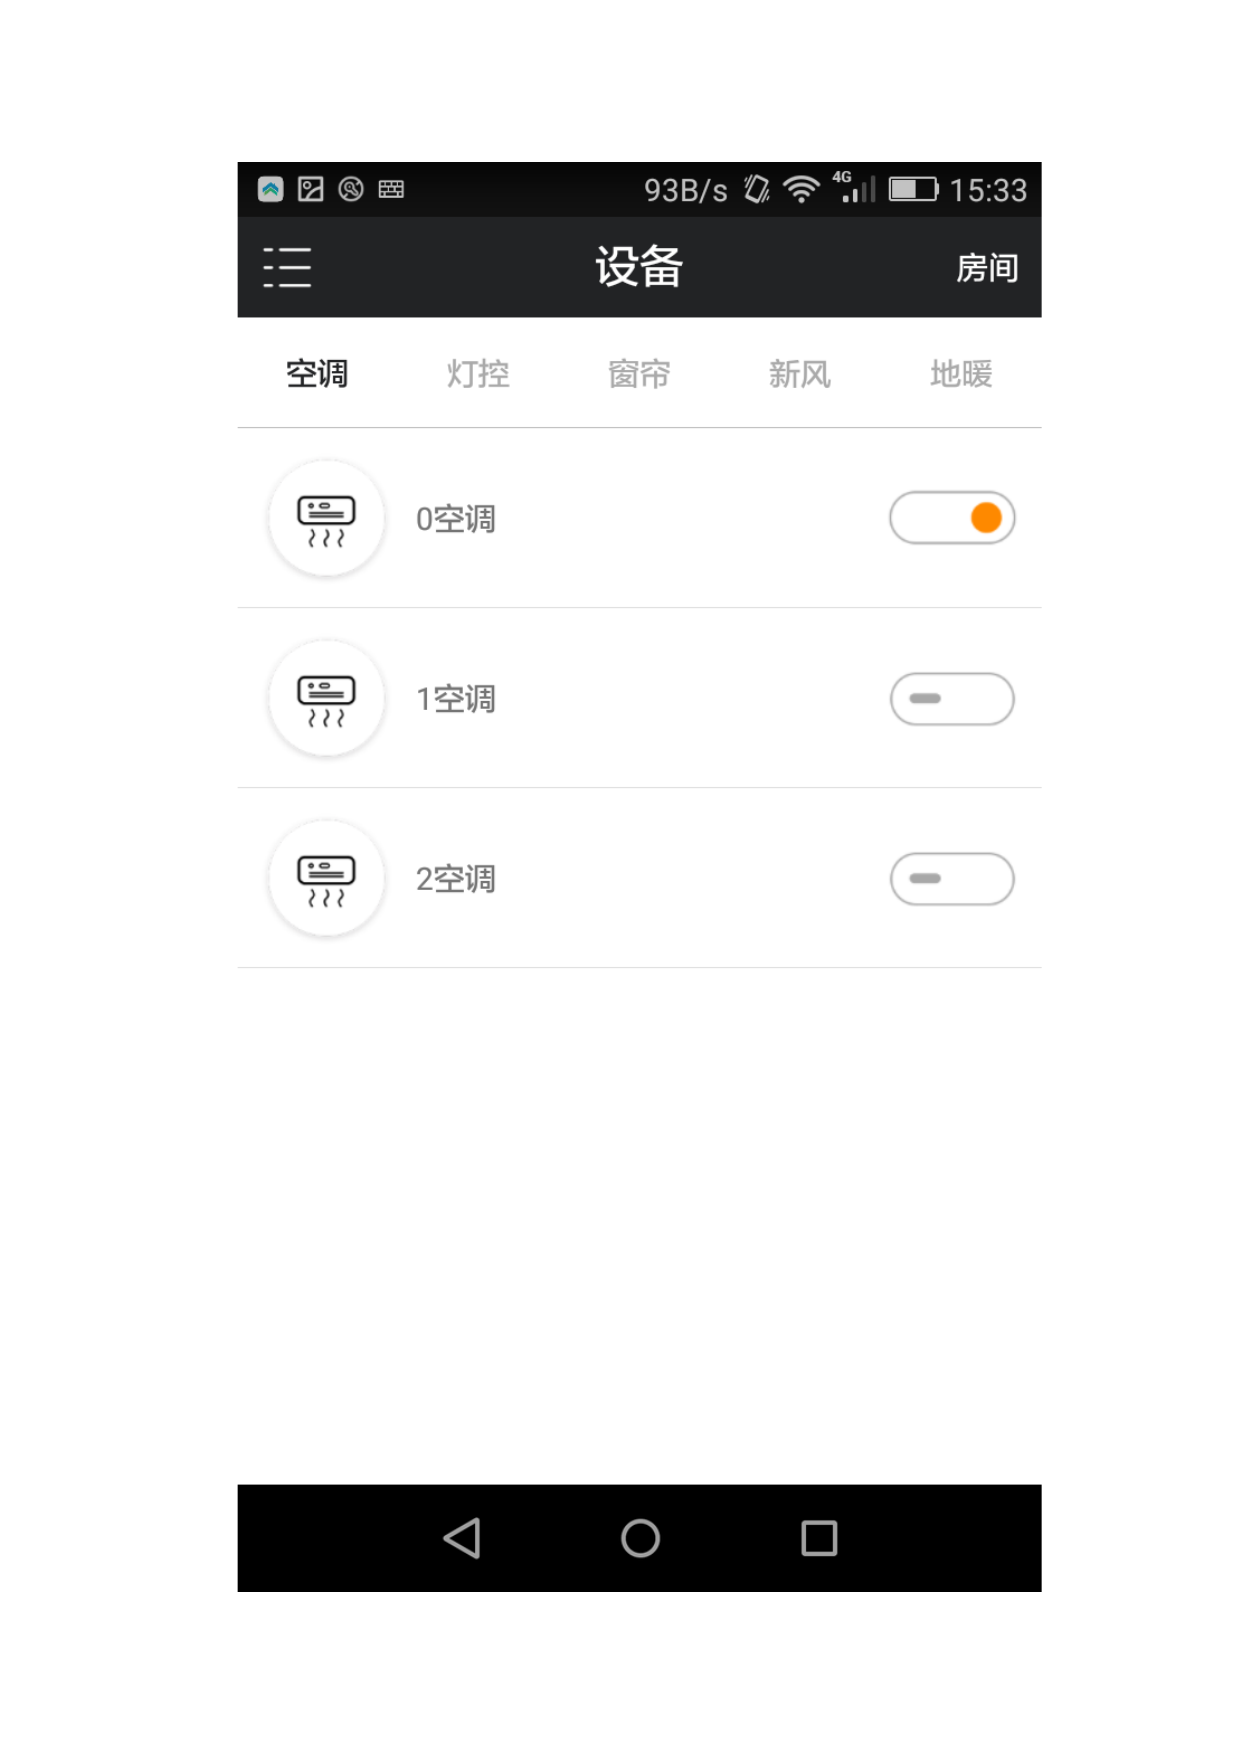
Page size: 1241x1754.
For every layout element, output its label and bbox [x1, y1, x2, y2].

picture [237, 162, 1042, 1592]
